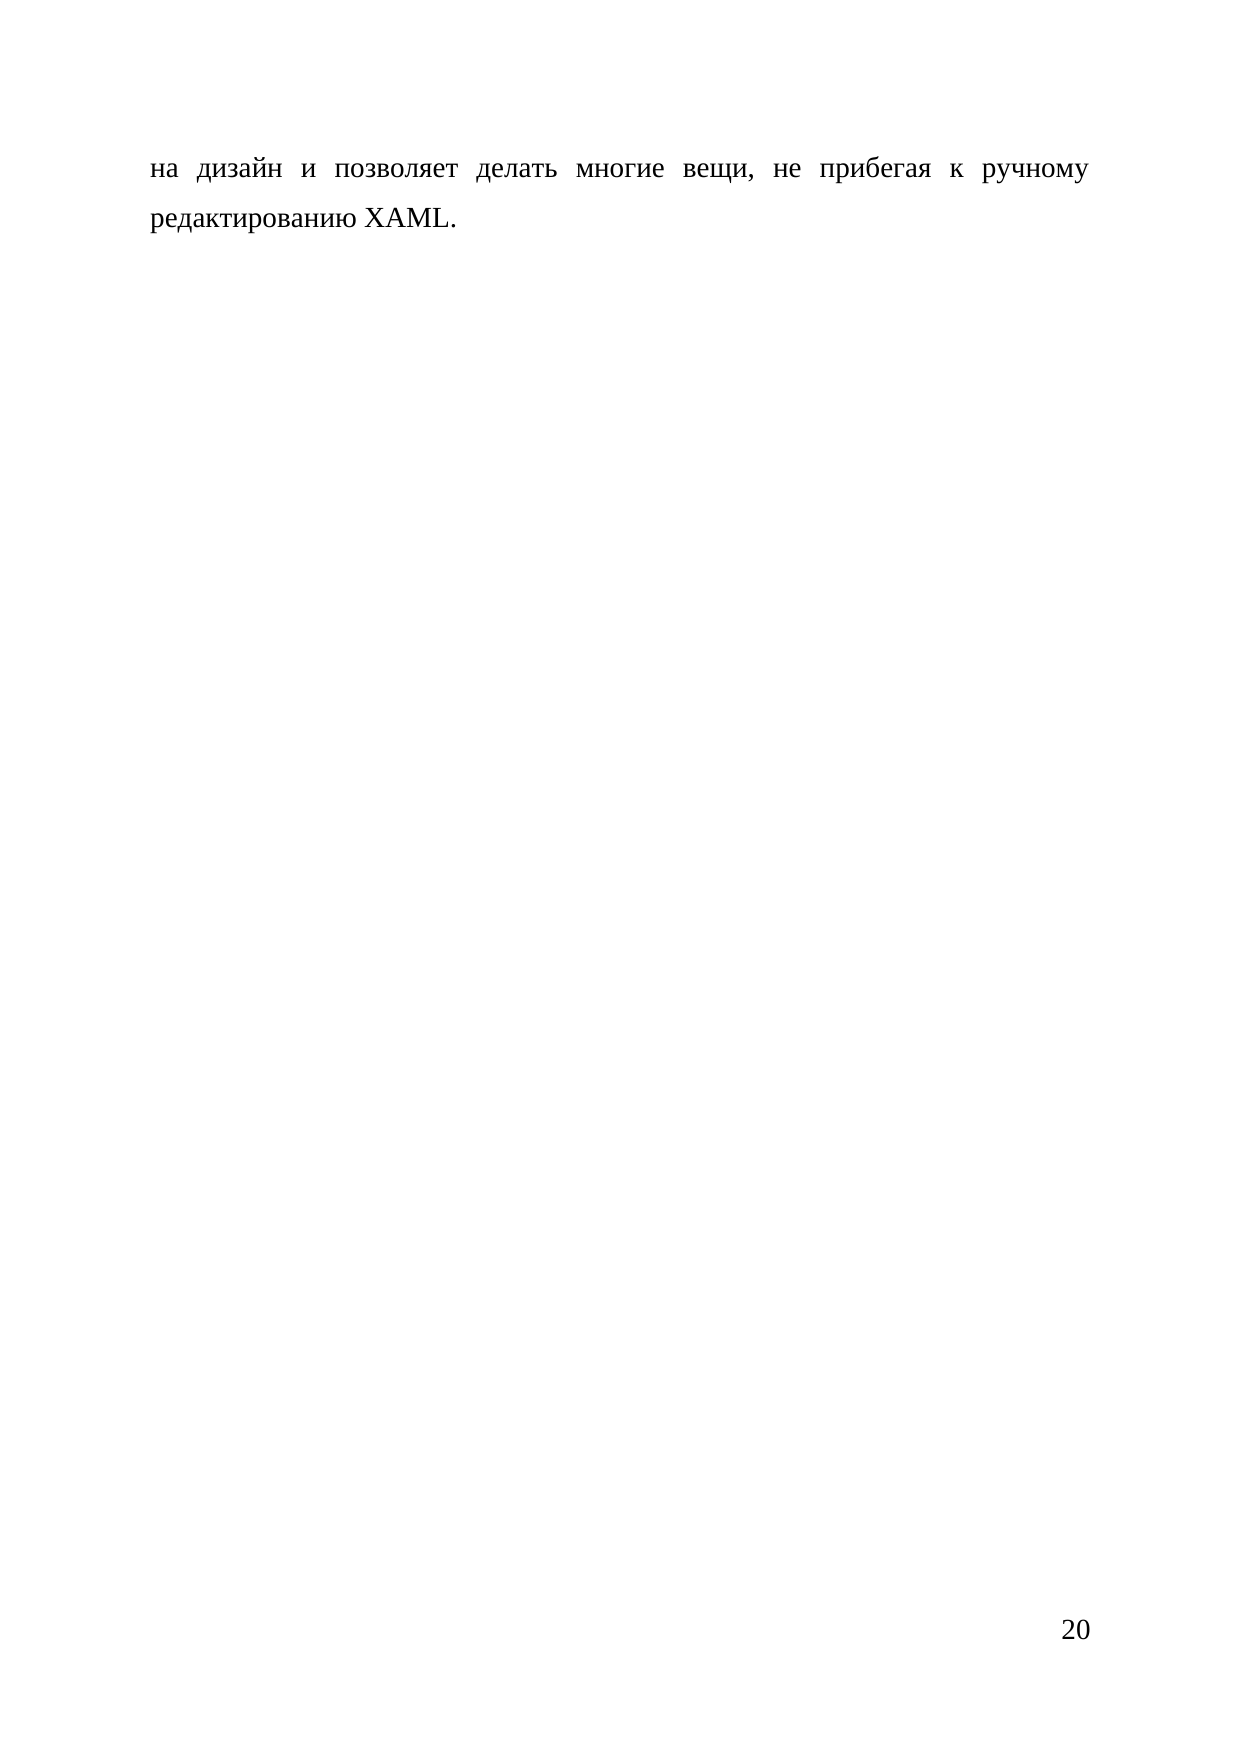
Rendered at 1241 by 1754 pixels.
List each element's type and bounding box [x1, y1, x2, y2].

text [150, 150, 1090, 234]
